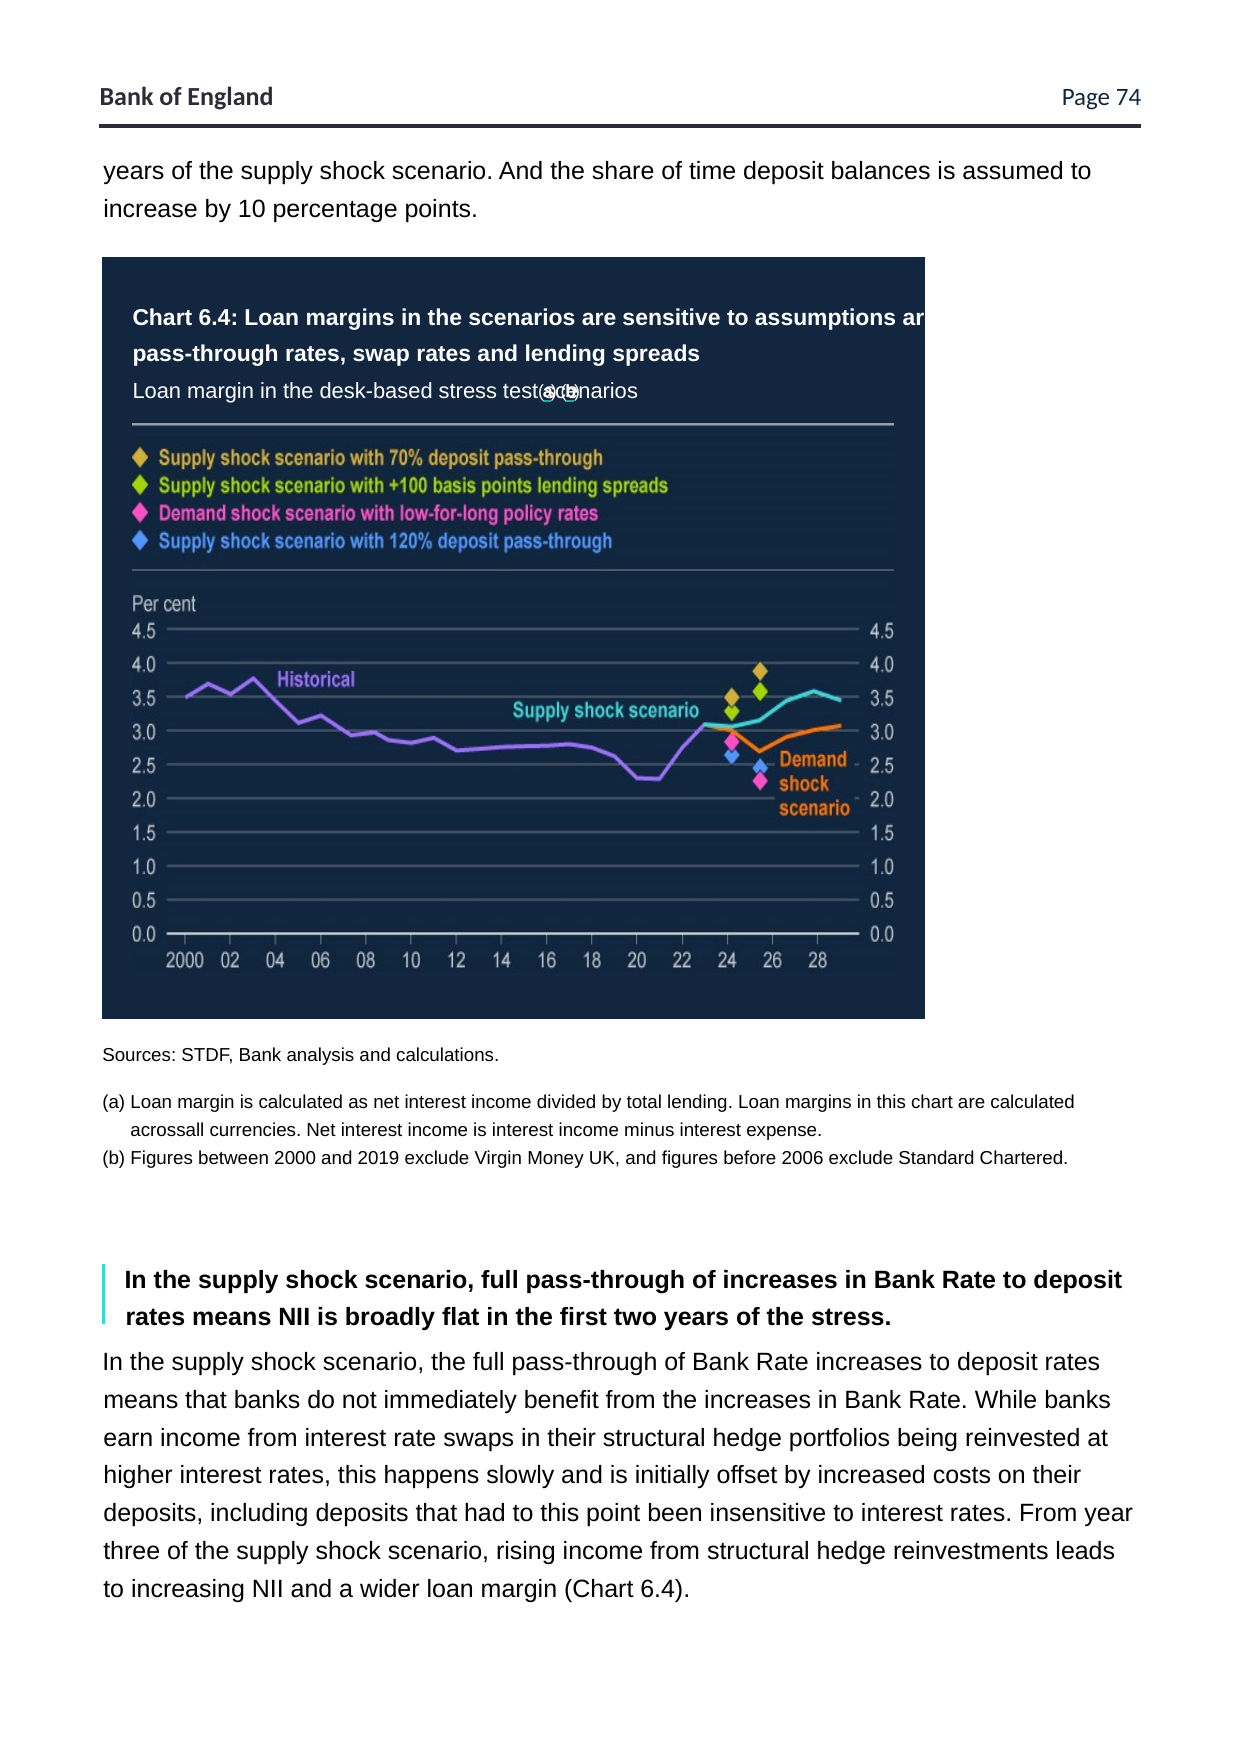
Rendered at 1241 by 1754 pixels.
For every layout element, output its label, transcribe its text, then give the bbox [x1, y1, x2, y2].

picture [132, 422, 894, 973]
text In the supply shock scenario, full pass-through of increases in Bank Rate to deposit rates means NII is broadly flat in the first two years of the stress. [102, 1264, 1140, 1331]
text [102, 156, 1140, 223]
list Figures between 2000 and 2019 exclude Virgin Money UK, and figures before 2006 exclude Standard Chartered. [102, 1147, 1141, 1168]
list Loan margin is calculated as net interest income divided by total lending. Loan margins in this chart are calculated acrossall currencies. Net interest income is interest income minus interest expense. [102, 1091, 1141, 1140]
text Sources: STDF, Bank analysis and calculations. [102, 1044, 1141, 1065]
text In the supply shock scenario, the full pass-through of Bank Rate increases to deposit rates means that banks do not immediately benefit from the increases in Bank Rate. While banks earn income from interest rate swaps in their structural hedge portfolios being reinvested at higher interest rates, this happens slowly and is initially offset by increased costs on their deposits, including deposits that had to this point been insensitive to interest rates. From year three of the supply shock scenario, rising income from structural hedge reinvestments leads to increasing NII and a wider loan margin (Chart 6.4). [102, 1347, 1140, 1603]
